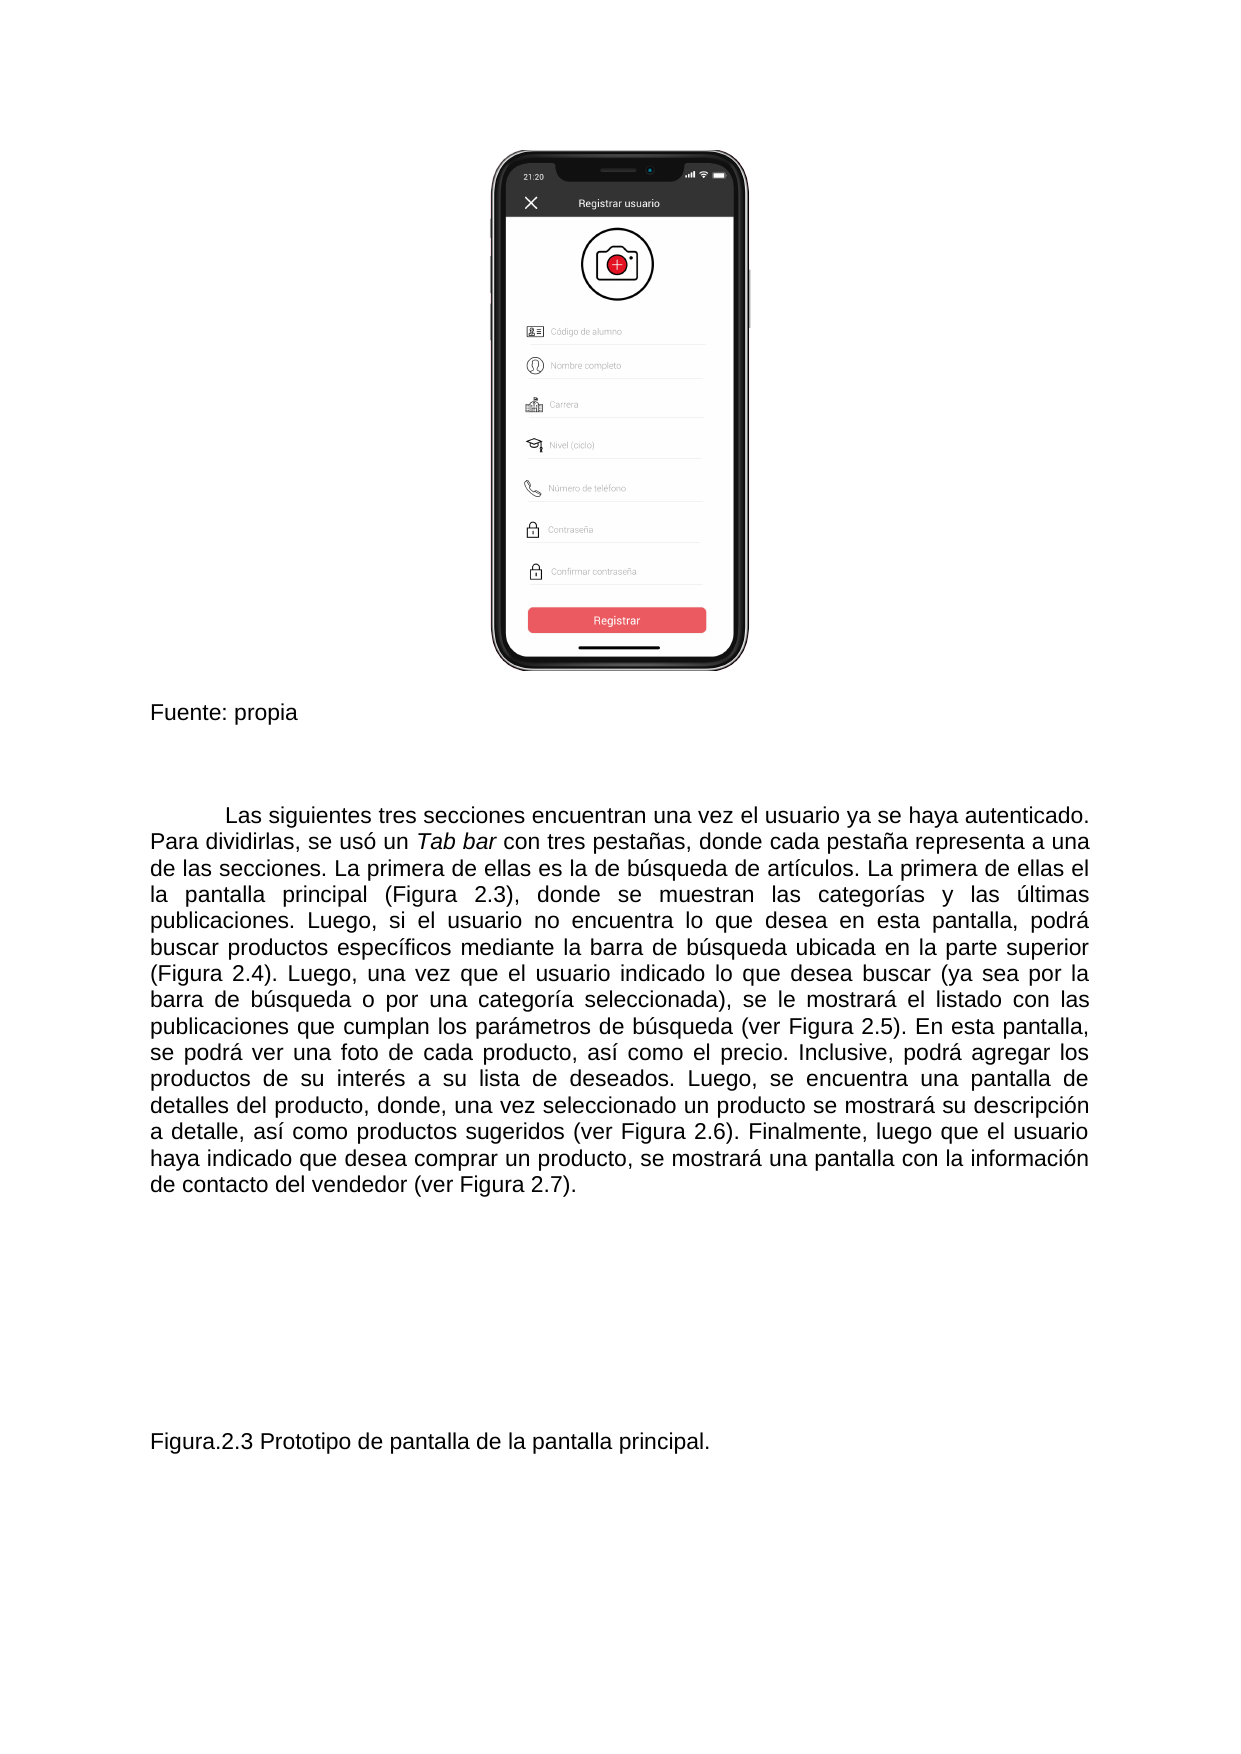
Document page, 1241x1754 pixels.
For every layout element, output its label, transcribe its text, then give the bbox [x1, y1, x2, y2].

text Fuente: propia [150, 699, 1090, 726]
picture [489, 150, 751, 671]
text Las siguientes tres secciones encuentran una vez el usuario ya se haya autenticado. Para dividirlas, se usó un Tab bar con tres pestañas, donde cada pestaña representa a una de las secciones. La primera de ellas es la de búsqueda de artículos. La primera de ellas el la pantalla principal (Figura 2.3), donde se muestran las categorías y las últimas publicaciones. Luego, si el usuario no encuentra lo que desea en esta pantalla, podrá buscar productos específicos mediante la barra de búsqueda ubicada en la parte superior (Figura 2.4). Luego, una vez que el usuario indicado lo que desea buscar (ya sea por la barra de búsqueda o por una categoría seleccionada), se le mostrará el listado con las publicaciones que cumplan los parámetros de búsqueda (ver Figura 2.5). En esta pantalla, se podrá ver una foto de cada producto, así como el precio. Inclusive, podrá agregar los productos de su interés a su lista de deseados. Luego, se encuentra una pantalla de detalles del producto, donde, una vez seleccionado un producto se mostrará su descripción a detalle, así como productos sugeridos (ver Figura 2.6). Finalmente, luego que el usuario haya indicado que desea comprar un producto, se mostrará una pantalla con la información de contacto del vendedor (ver Figura 2.7). [150, 802, 1090, 1197]
text Figura.2.3 Prototipo de pantalla de la pantalla principal. [150, 1428, 1090, 1454]
